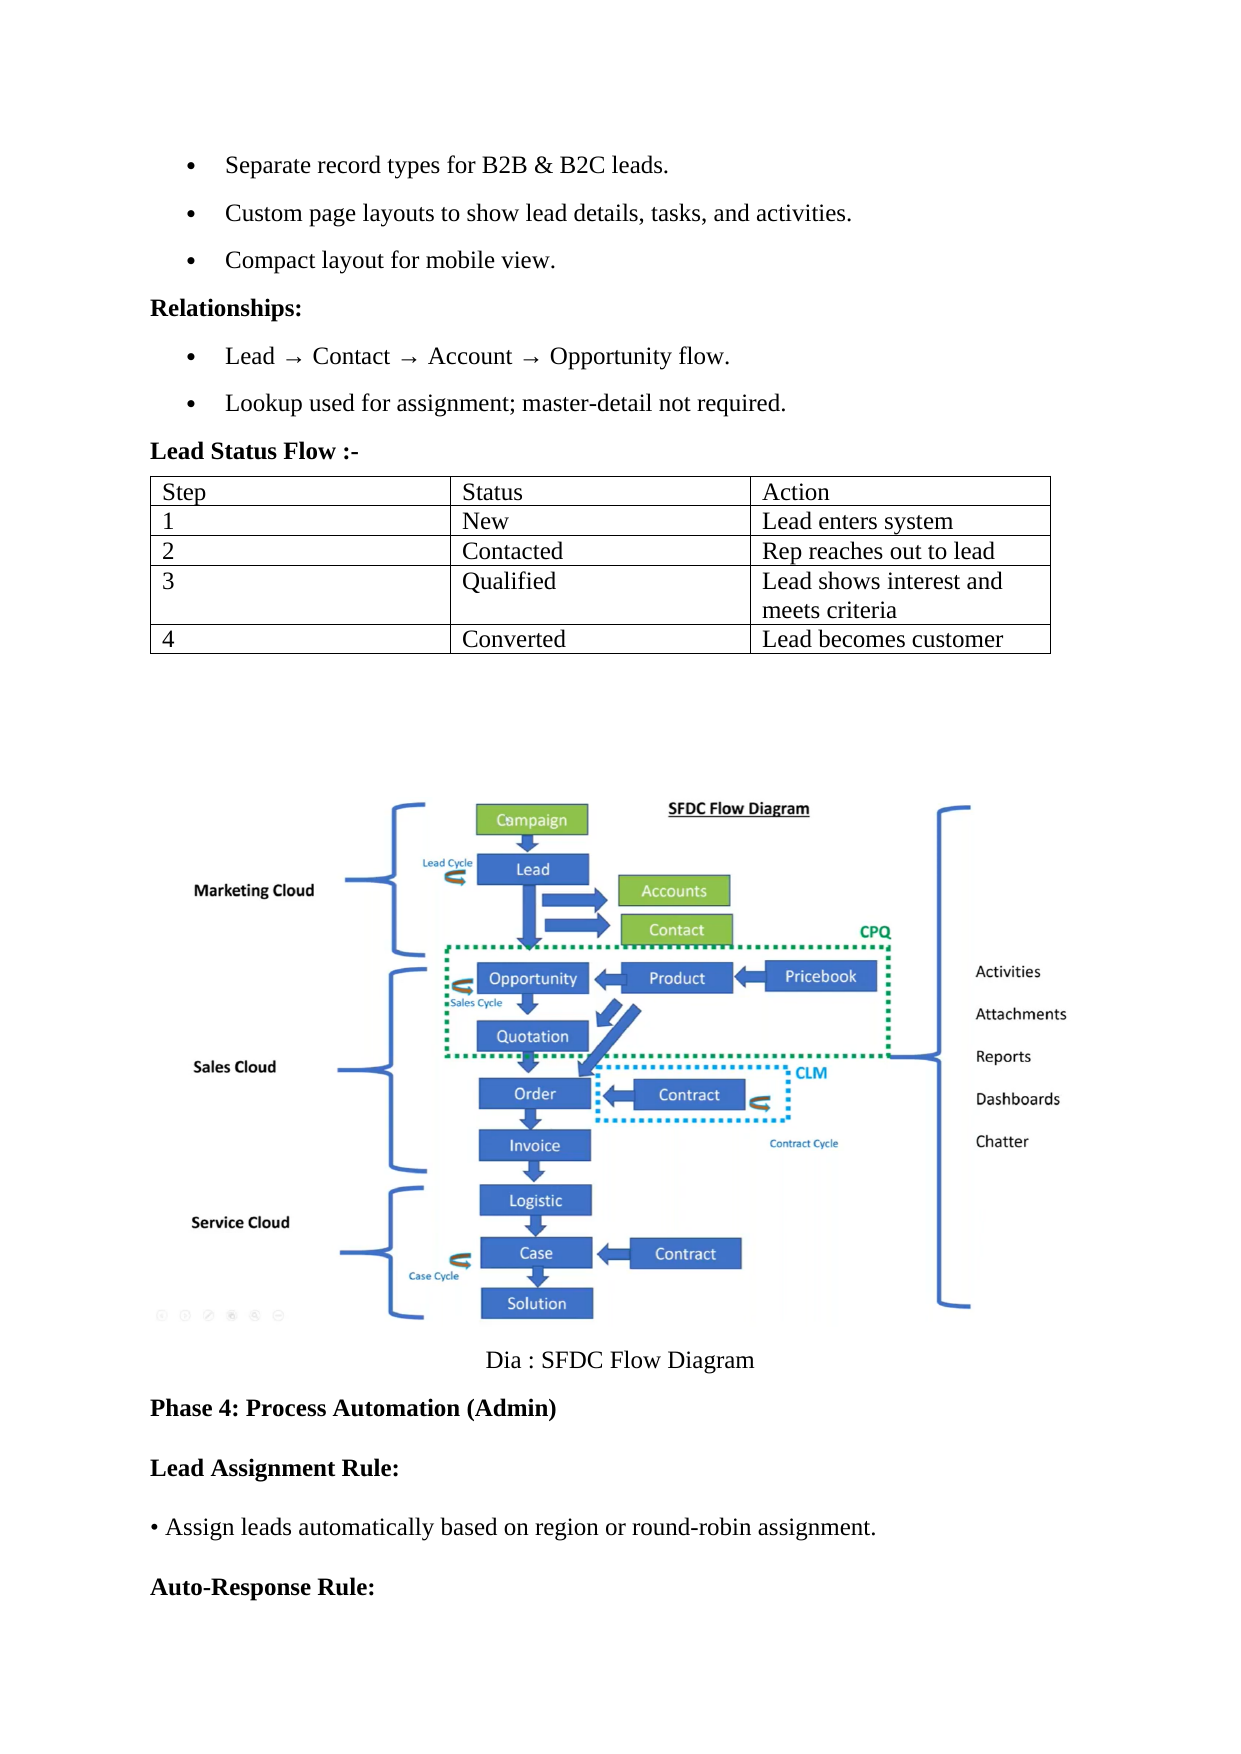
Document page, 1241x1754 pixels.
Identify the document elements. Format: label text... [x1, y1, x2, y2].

table_cell Qualified [451, 566, 750, 623]
table_cell 1 [151, 506, 450, 535]
table_cell 4 [151, 625, 450, 653]
table_cell Contacted [451, 536, 750, 565]
list Separate record types for B2B & B2C leads. [187, 150, 1090, 179]
table_header Action [751, 477, 1050, 505]
table_cell Lead shows interest and meets criteria [751, 566, 1050, 623]
text Phase 4: Process Automation (Admin) [150, 1393, 1090, 1422]
table_header Step [151, 477, 450, 505]
table_cell Lead enters system [751, 506, 1050, 535]
table_cell Lead becomes customer [751, 625, 1050, 653]
table_cell New [451, 506, 750, 535]
list Lead → Contact → Account → Opportunity flow. [187, 341, 1090, 369]
list Lookup used for assignment; master-detail not required. [187, 388, 1090, 417]
text • Assign leads automatically based on region or round-robin assignment. [150, 1512, 1090, 1541]
list Custom page layouts to show lead details, tasks, and activities. [187, 198, 1090, 226]
picture [150, 797, 1091, 1327]
list Compact layout for mobile view. [187, 245, 1090, 274]
text Dia : SFDC Flow Diagram [150, 1345, 1090, 1374]
table_cell 3 [151, 566, 450, 623]
table_header Status [451, 477, 750, 505]
table_cell Rep reaches out to lead [751, 536, 1050, 565]
text Auto-Response Rule: [150, 1572, 1090, 1601]
table_cell Converted [451, 625, 750, 653]
text Relationships: [150, 293, 1090, 322]
table_cell 2 [151, 536, 450, 565]
text Lead Assignment Rule: [150, 1453, 1090, 1481]
subtitle Lead Status Flow :- [150, 436, 1090, 465]
